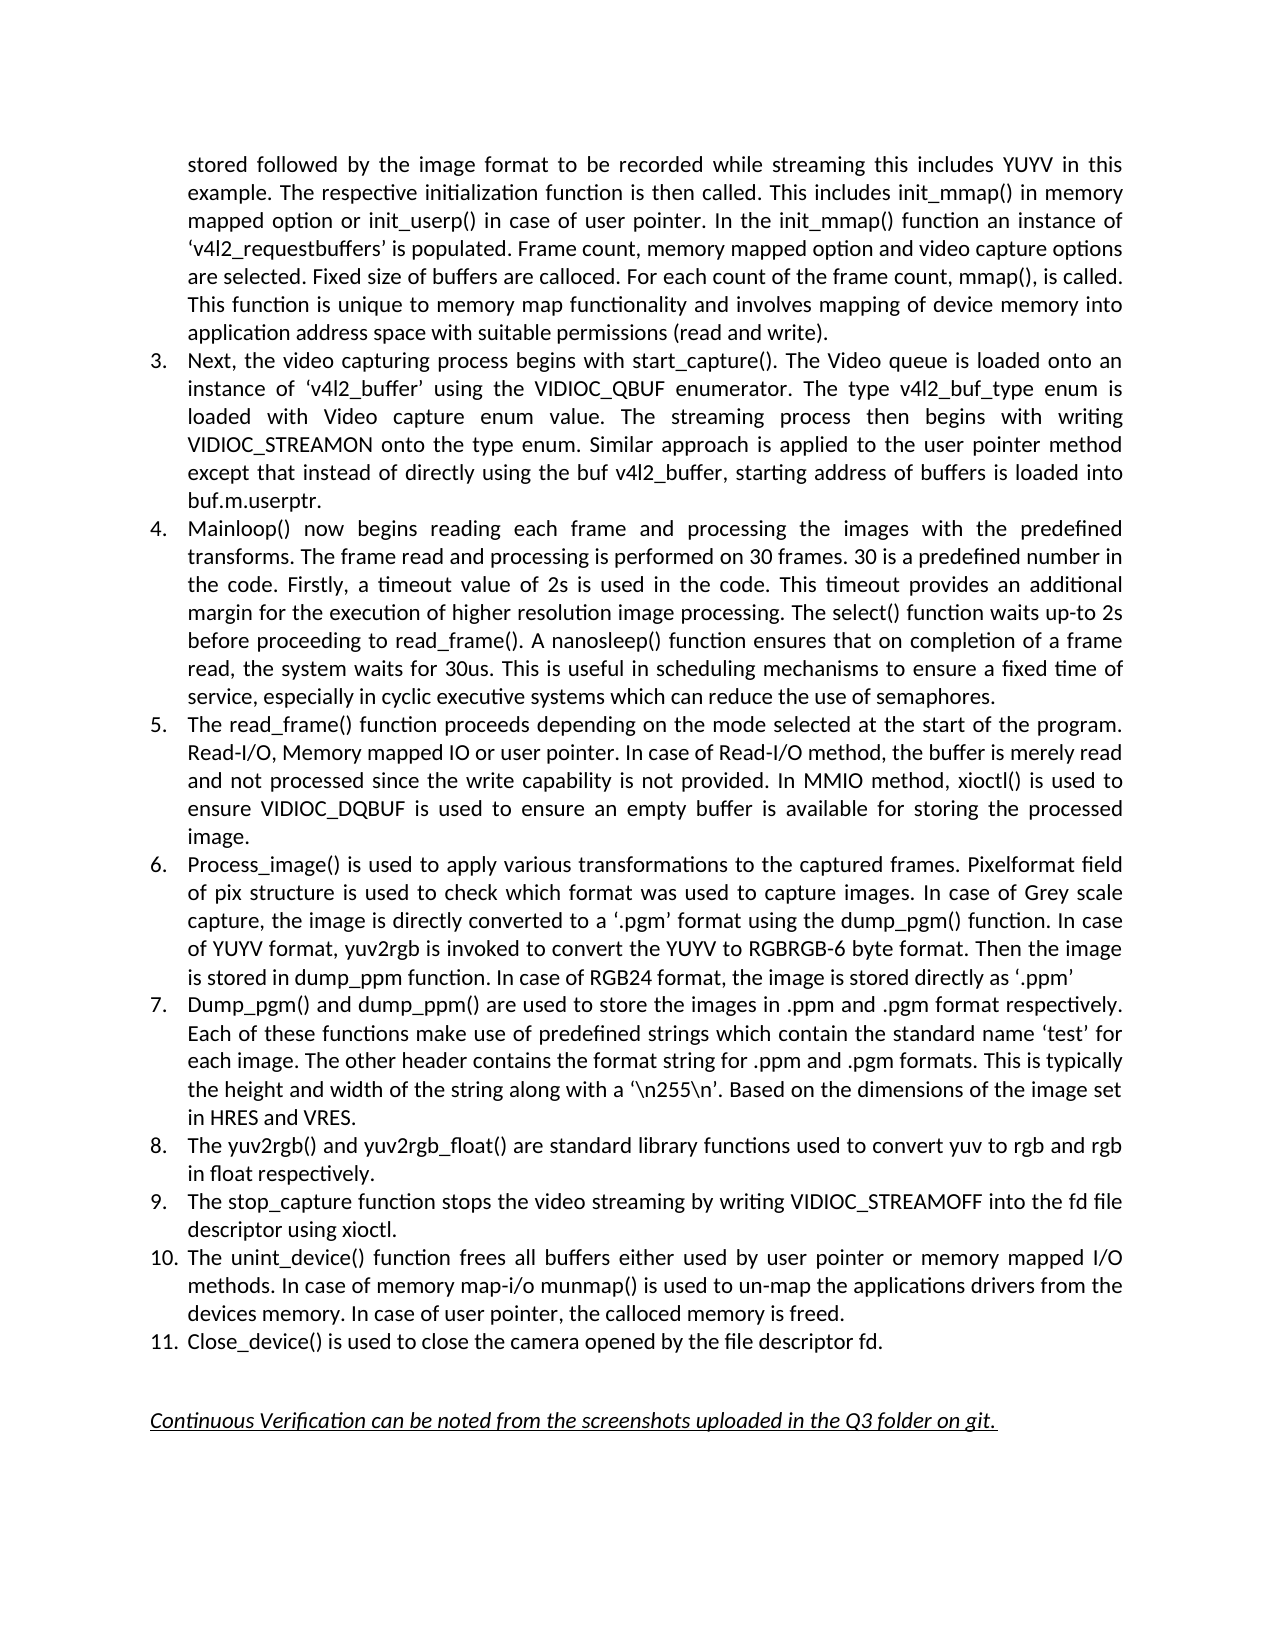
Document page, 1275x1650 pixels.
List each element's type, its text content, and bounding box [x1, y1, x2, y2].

list Next, the video capturing process begins with start_capture(). The Video queue is loaded onto an instance of ‘v4l2_buffer’ using the VIDIOC_QBUF enumerator. The type v4l2_buf_type enum is loaded with Video capture enum value. The streaming process then begins with writing VIDIOC_STREAMON onto the type enum. Similar approach is applied to the user pointer method except that instead of directly using the buf v4l2_buffer, starting address of buffers is loaded into buf.m.userptr. [150, 346, 1125, 514]
list Dump_pgm() and dump_ppm() are used to store the images in .ppm and .pgm format respectively. Each of these functions make use of predefined strings which contain the standard name ‘test’ for each image. The other header contains the format string for .ppm and .pgm formats. This is typically the height and width of the string along with a ‘\n255\n’. Based on the dimensions of the image set in HRES and VRES. [150, 991, 1125, 1131]
text Continuous Verification can be noted from the screenshots uploaded in the Q3 folder on git. [150, 1406, 1125, 1434]
list Mainloop() now begins reading each frame and processing the images with the predefined transforms. The frame read and processing is performed on 30 frames. 30 is a predefined number in the code. Firstly, a timeout value of 2s is used in the code. This timeout provides an additional margin for the execution of higher resolution image processing. The select() function waits up-to 2s before proceeding to read_frame(). A nanosleep() function ensures that on completion of a frame read, the system waits for 30us. This is useful in scheduling mechanisms to ensure a fixed time of service, especially in cyclic executive systems which can reduce the use of semaphores. [150, 514, 1125, 710]
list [150, 150, 1125, 346]
list The unint_device() function frees all buffers either used by user pointer or memory mapped I/O methods. In case of memory map-i/o munmap() is used to un-map the applications drivers from the devices memory. In case of user pointer, the calloced memory is freed. [150, 1243, 1125, 1327]
list The yuv2rgb() and yuv2rgb_float() are standard library functions used to convert yuv to rgb and rgb in float respectively. [150, 1131, 1125, 1187]
list The read_frame() function proceeds depending on the mode selected at the start of the program. Read-I/O, Memory mapped IO or user pointer. In case of Read-I/O method, the buffer is merely read and not processed since the write capability is not provided. In MMIO method, xioctl() is used to ensure VIDIOC_DQBUF is used to ensure an empty buffer is available for storing the processed image. [150, 710, 1125, 851]
list Process_image() is used to apply various transformations to the captured frames. Pixelformat field of pix structure is used to check which format was used to capture images. In case of Grey scale capture, the image is directly converted to a ‘.pgm’ format using the dump_pgm() function. In case of YUYV format, yuv2rgb is invoked to convert the YUYV to RGBRGB-6 byte format. Then the image is stored in dump_ppm function. In case of RGB24 format, the image is stored directly as ‘.ppm’ [150, 851, 1125, 991]
list The stop_capture function stops the video streaming by writing VIDIOC_STREAMOFF into the fd file descriptor using xioctl. [150, 1187, 1125, 1243]
list Close_device() is used to close the camera opened by the file descriptor fd. [150, 1327, 1125, 1355]
